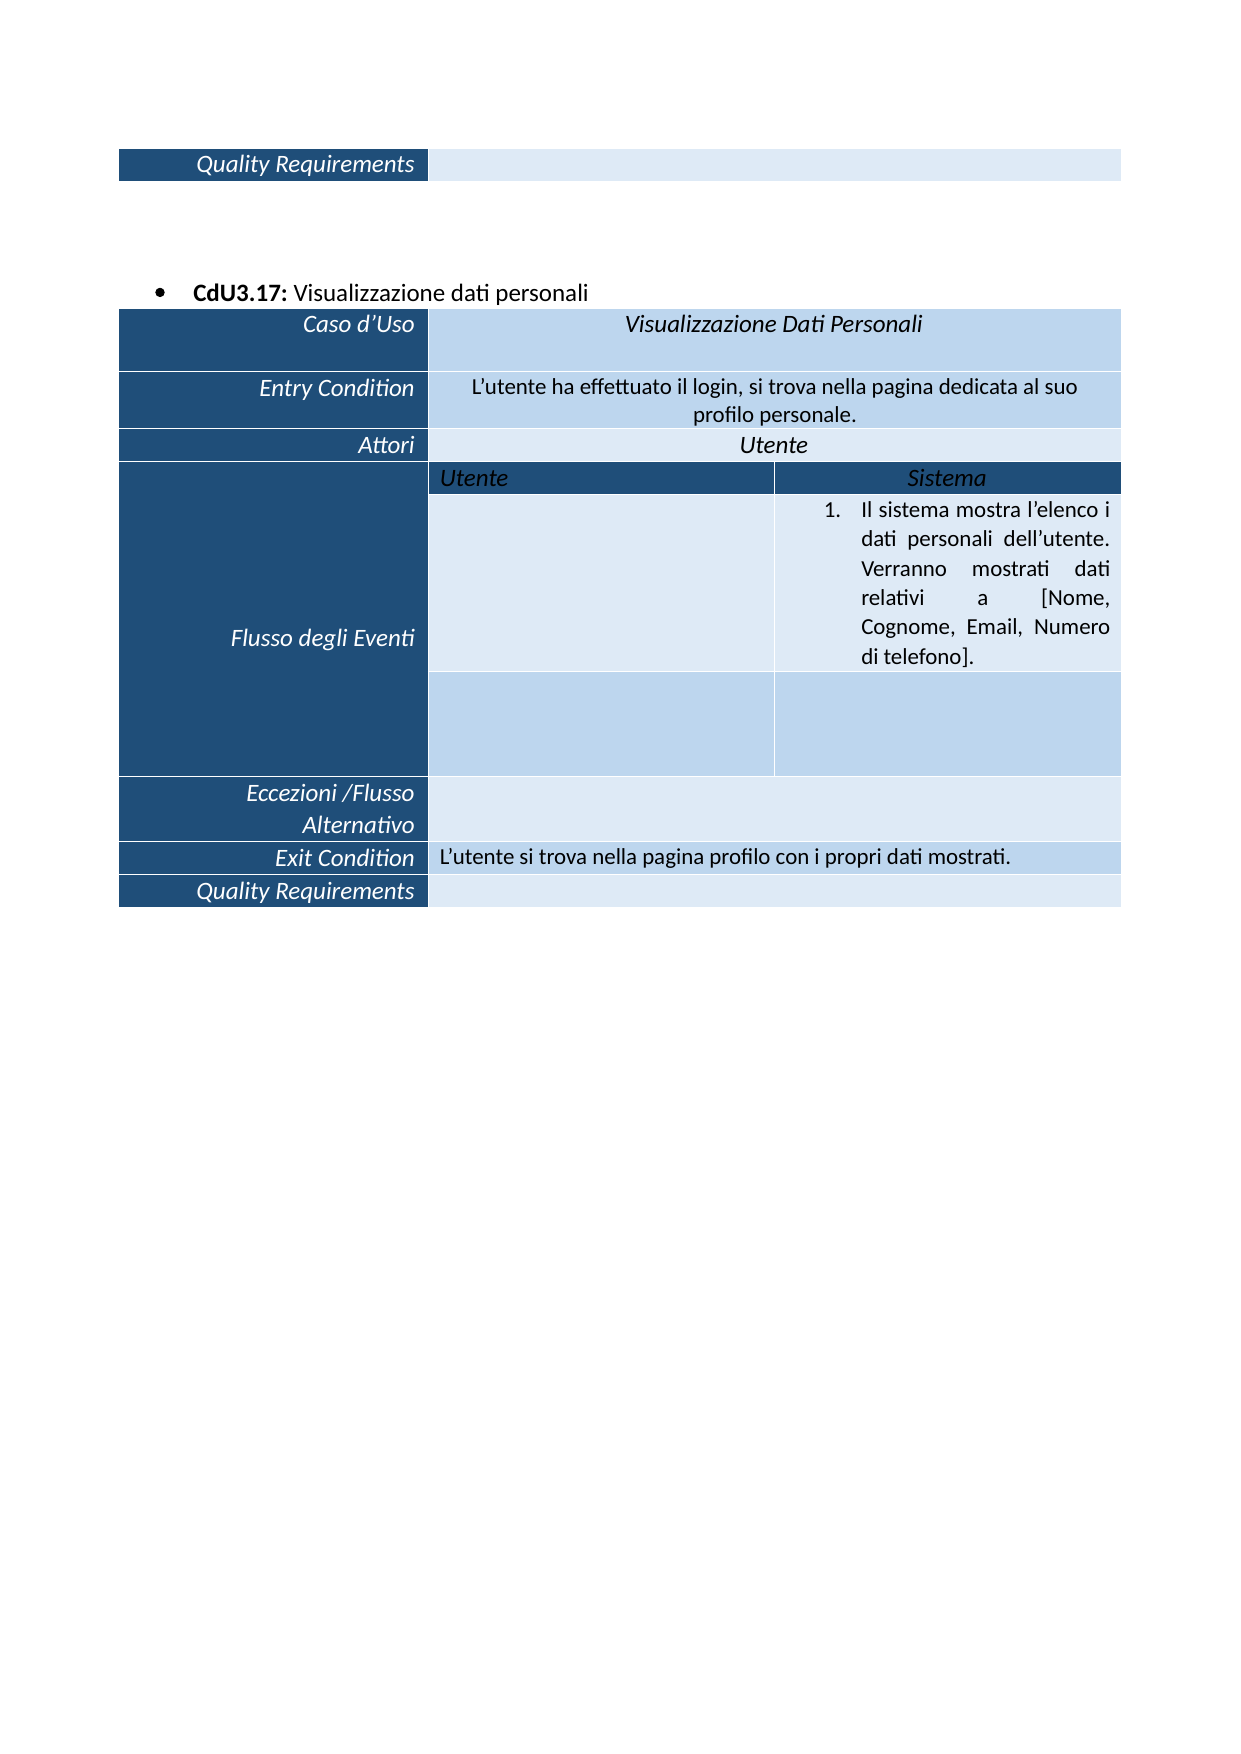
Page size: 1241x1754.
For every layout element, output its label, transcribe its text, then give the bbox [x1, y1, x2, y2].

table_cell Exit Condition [119, 842, 428, 874]
table_cell Attori [119, 429, 428, 461]
table_cell Utente [429, 462, 774, 494]
table_header Visualizzazione Dati Personali [429, 309, 1121, 371]
table_cell Utente [429, 429, 1121, 461]
table_cell Quality Requirements [119, 875, 428, 907]
table_cell Flusso degli Eventi [119, 462, 428, 776]
table_cell L’utente ha effettuato il login, si trova nella pagina dedicata al suo profilo personale. [429, 372, 1121, 428]
table_cell Quality Requirements [119, 149, 428, 181]
table_cell [429, 149, 1121, 181]
table_cell Sistema [775, 462, 1121, 494]
table_cell Eccezioni /Flusso Alternativo [119, 777, 428, 841]
table_header Caso d’Uso [119, 309, 428, 371]
table_cell Il sistema mostra l’elenco i dati personali dell’utente. Verranno mostrati dati relativi a [Nome, Cognome, Email, Numero di telefono]. [775, 495, 1121, 671]
table_cell Entry Condition [119, 372, 428, 428]
table_cell [429, 875, 1121, 907]
table_cell L’utente si trova nella pagina profilo con i propri dati mostrati. [429, 842, 1121, 874]
table_cell [775, 672, 1121, 776]
table_cell [429, 777, 1121, 841]
table_cell [429, 495, 774, 671]
list CdU3.17: Visualizzazione dati personali [156, 277, 1122, 307]
table_cell [429, 672, 774, 776]
